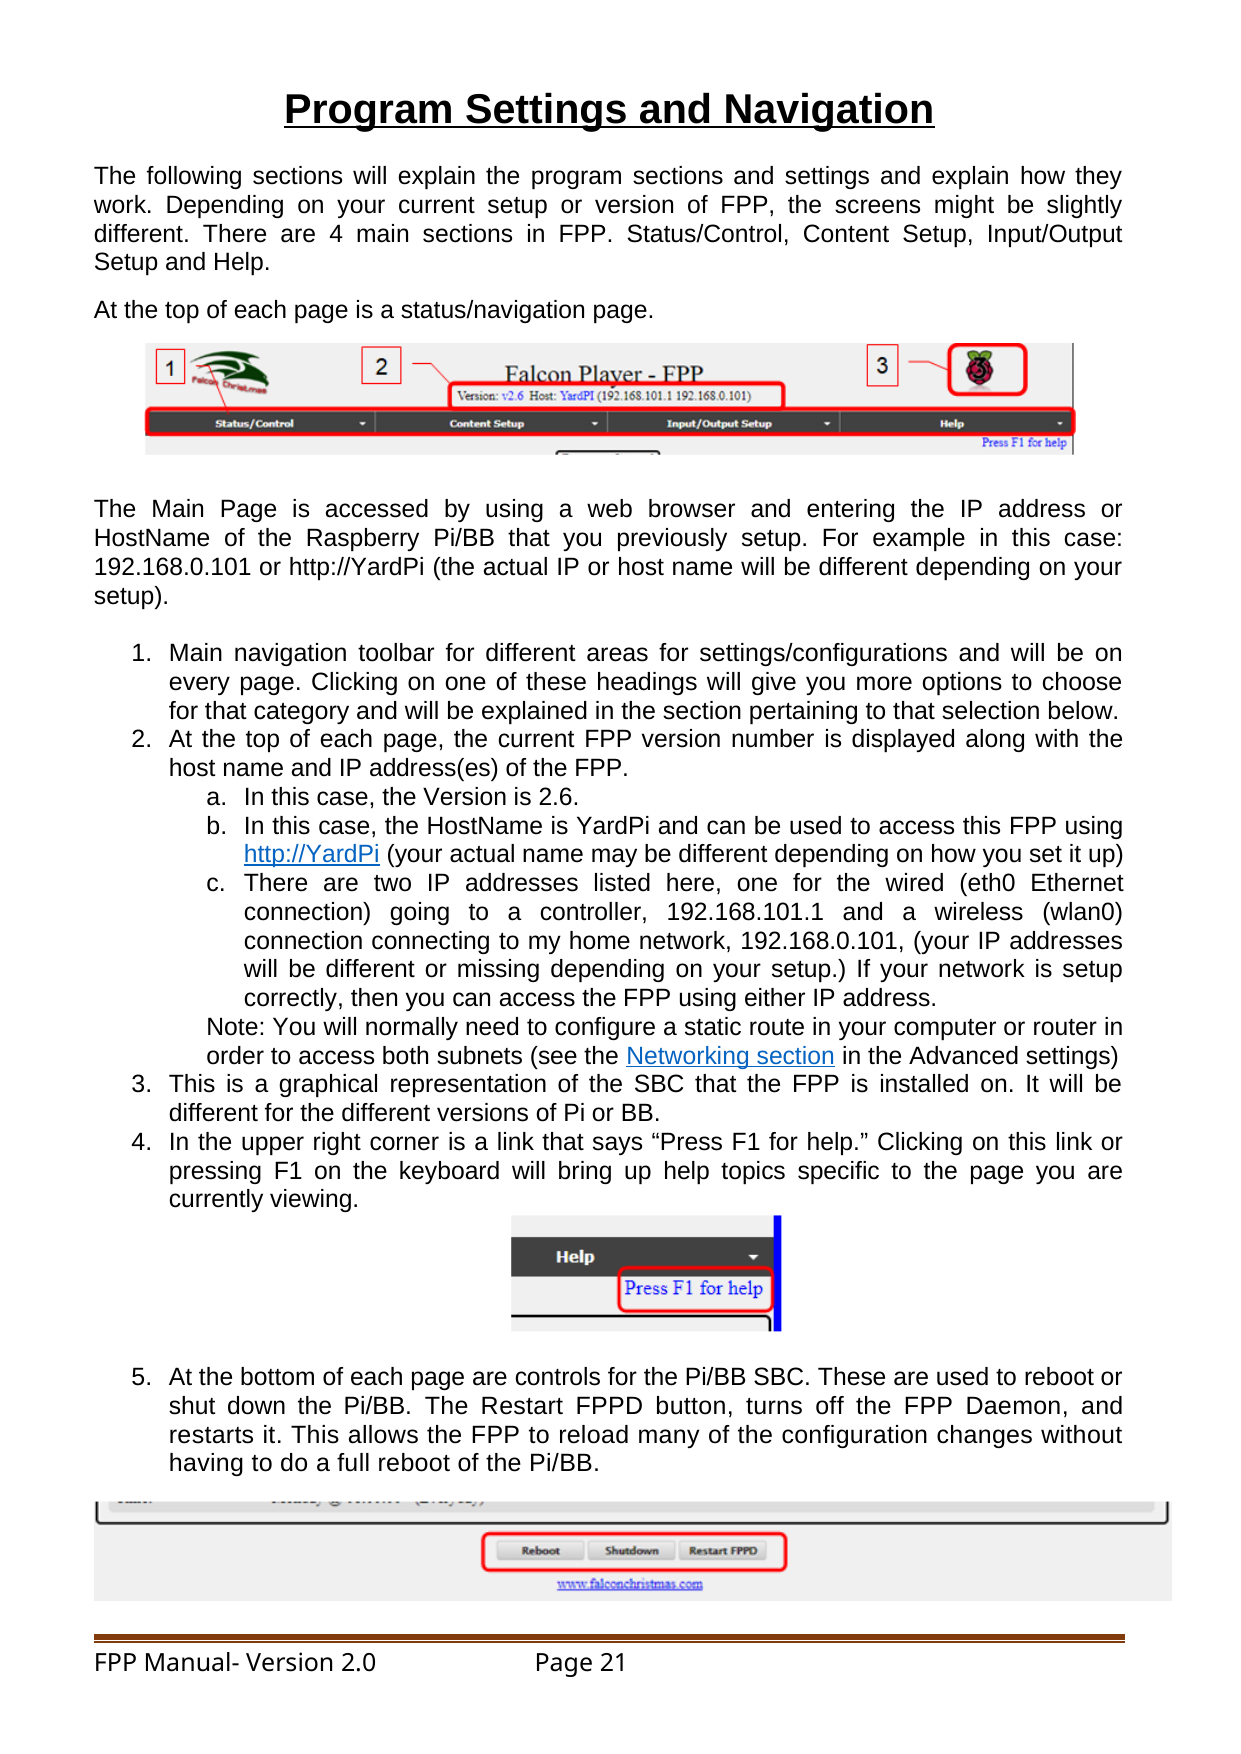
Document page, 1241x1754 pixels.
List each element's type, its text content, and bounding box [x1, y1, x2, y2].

picture [93, 1496, 1173, 1601]
list At the top of each page, the current FPP version number is displayed along with the host name and IP address(es) of the FPP. [131, 724, 1125, 782]
list At the bottom of each page are controls for the Pi/BB SBC. These are used to reboot or shut down the Pi/BB. The Restart FPPD button, turns off the FPP Daemon, and restarts it. This allows the FPP to reload many of the configuration changes without having to do a full reboot of the Pi/BB. [131, 1362, 1125, 1477]
list In this case, the HostName is YardPi and can be used to access this FPP using http://YardPi (your actual name may be different depending on how you set it up) [206, 811, 1125, 868]
picture [143, 343, 1076, 456]
picture [510, 1213, 784, 1334]
list In this case, the Version is 2.6. [206, 782, 1125, 811]
text The Main Page is accessed by using a web browser and entering the IP address or HostName of the Raspberry Pi/BB that you previously setup. For example in this case: 192.168.0.101 or http://YardPi (the actual IP or host name will be different depending on your setup). [94, 494, 1125, 609]
text At the top of each page is a status/navigation page. [94, 295, 1125, 324]
list This is a graphical representation of the SBC that the FPP is installed on. It will be different for the different versions of Pi or BB. [131, 1069, 1125, 1127]
list There are two IP addresses listed here, one for the wired (eth0 Ethernet connection) going to a controller, 192.168.101.1 and a wireless (wlan0) connection connecting to my home network, 192.168.0.101, (your IP addresses will be different or missing depending on your setup.) If your network is setup correctly, then you can access the FPP using either IP address. [206, 868, 1125, 1012]
list Note: You will normally need to configure a static route in your computer or router in order to access both subnets (see the Networking section in the Advanced settings) [206, 1012, 1125, 1069]
subtitle Program Settings and Navigation [94, 84, 1125, 132]
text The following sections will explain the program sections and settings and explain how they work. Depending on your current setup or version of FPP, the screens might be slightly different. There are 4 main sections in FPP. Status/Control, Content Setup, Input/Output Setup and Help. [94, 161, 1125, 276]
list Main navigation toolbar for different areas for settings/configurations and will be on every page. Clicking on one of these headings will give you more options to choose for that category and will be explained in the section pertaining to that selection below. [131, 638, 1125, 724]
list In the upper right corner is a link that says “Press F1 for help.” Clicking on this link or pressing F1 on the keyboard will bring up help topics specific to the page you are currently viewing. [131, 1127, 1125, 1213]
